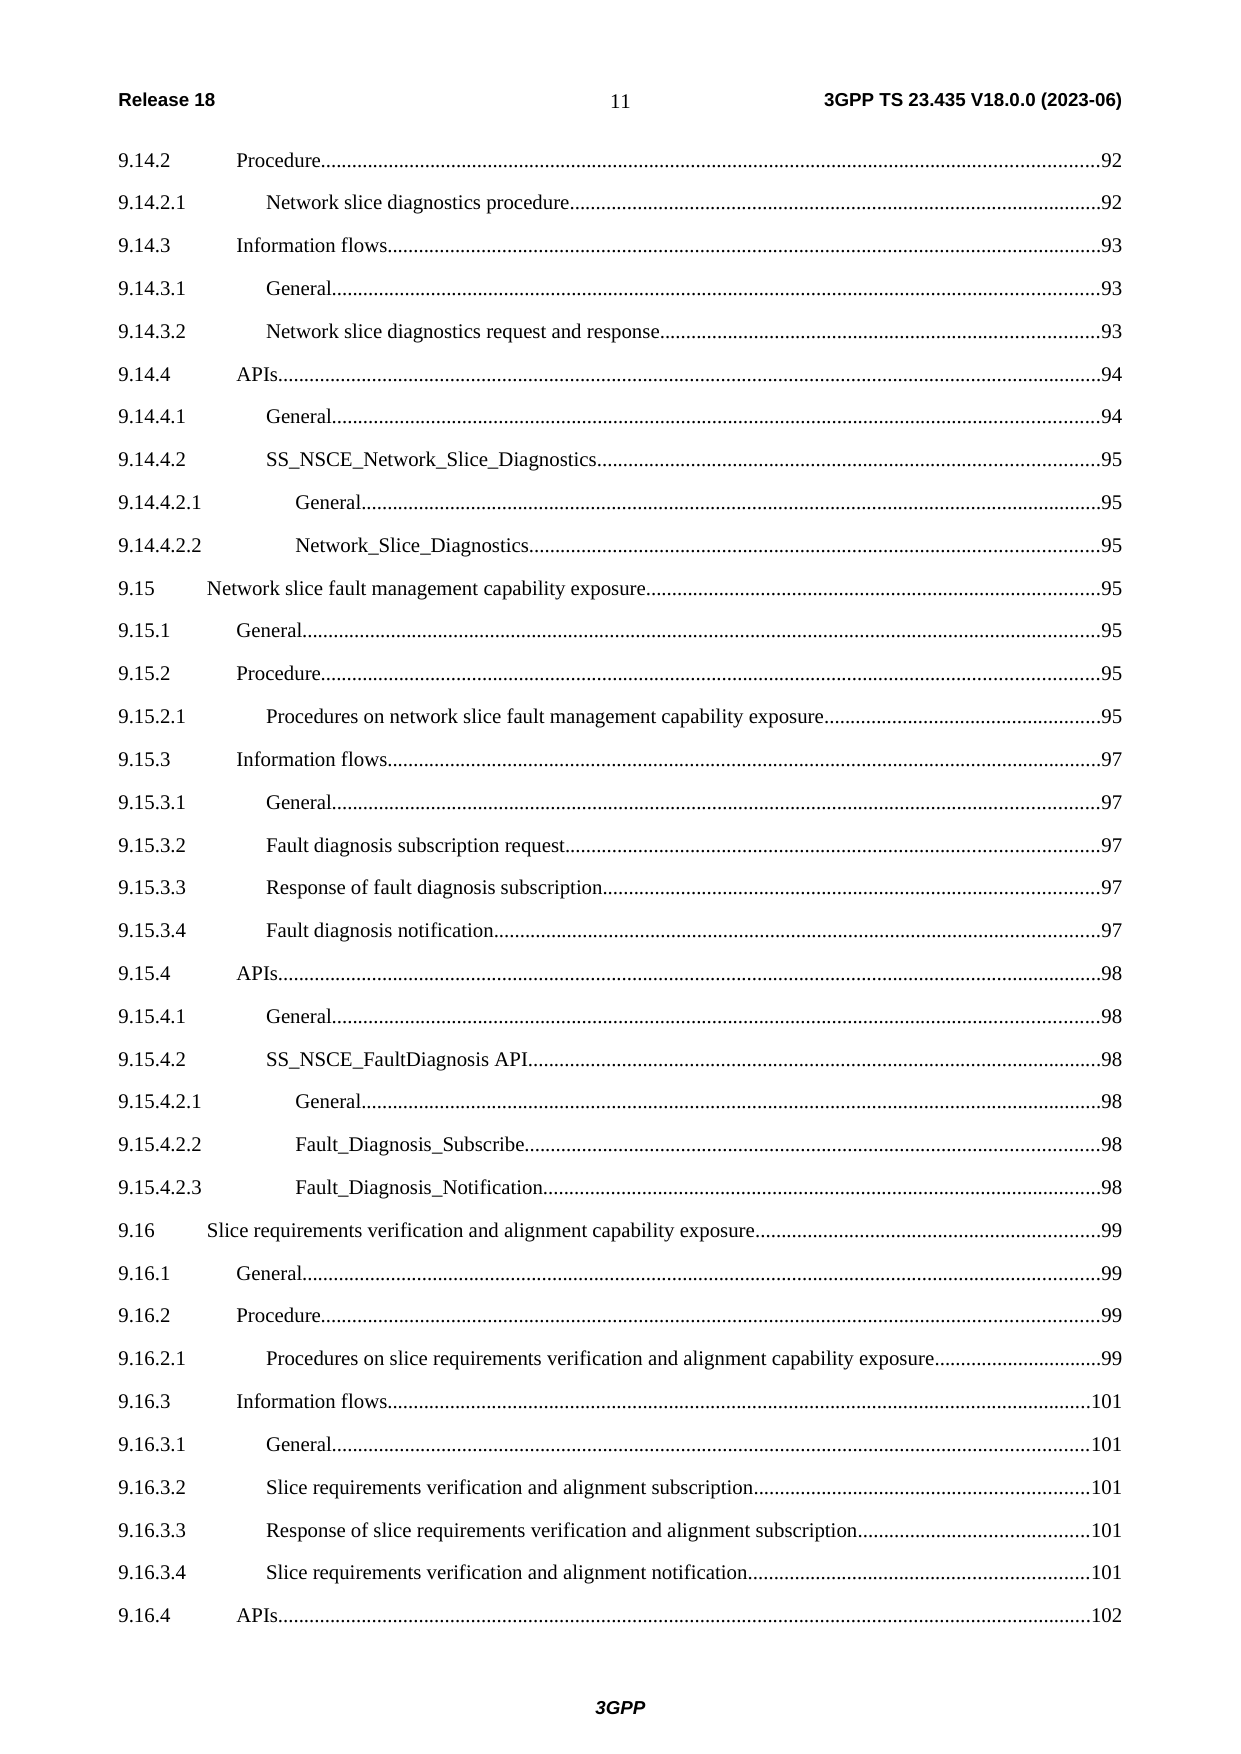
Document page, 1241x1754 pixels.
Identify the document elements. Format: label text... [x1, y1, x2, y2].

text 9.16.3.4 Slice requirements verification and alignment notification 101 [118, 1560, 1122, 1584]
text 9.15.4.2 SS_NSCE_FaultDiagnosis API 98 [118, 1047, 1122, 1071]
text 9.14.3.2 Network slice diagnostics request and response 93 [118, 319, 1122, 343]
text 9.15.3.4 Fault diagnosis notification 97 [118, 918, 1122, 942]
text 9.14.2.1 Network slice diagnostics procedure 92 [118, 190, 1122, 214]
text 9.15.2.1 Procedures on network slice fault management capability exposure 95 [118, 704, 1122, 728]
text 9.16.4 APIs 102 [118, 1603, 1122, 1627]
text 9.16.2.1 Procedures on slice requirements verification and alignment capability exposure 99 [118, 1346, 1122, 1370]
text 9.15.1 General 95 [118, 618, 1122, 642]
text 9.15.3.2 Fault diagnosis subscription request 97 [118, 832, 1122, 857]
text 9.14.3.1 General 93 [118, 276, 1122, 300]
text 9.16 Slice requirements verification and alignment capability exposure 99 [118, 1218, 1122, 1242]
text 9.14.4.1 General 94 [118, 404, 1122, 428]
text 9.14.4.2.1 General 95 [118, 490, 1122, 514]
text 9.15.4 APIs 98 [118, 961, 1122, 985]
text 9.15.3 Information flows 97 [118, 747, 1122, 771]
text 9.16.1 General 99 [118, 1261, 1122, 1285]
text 9.15.4.2.2 Fault_Diagnosis_Subscribe 98 [118, 1132, 1122, 1156]
text 9.16.3.1 General 101 [118, 1432, 1122, 1456]
text 9.14.2 Procedure 92 [118, 147, 1122, 172]
text 9.14.3 Information flows 93 [118, 233, 1122, 257]
text 9.15.3.1 General 97 [118, 790, 1122, 814]
text 9.14.4 APIs 94 [118, 362, 1122, 386]
text 9.16.3.3 Response of slice requirements verification and alignment subscription 101 [118, 1517, 1122, 1542]
text 9.15 Network slice fault management capability exposure 95 [118, 576, 1122, 600]
text 9.14.4.2 SS_NSCE_Network_Slice_Diagnostics 95 [118, 447, 1122, 471]
text 9.15.4.2.1 General 98 [118, 1089, 1122, 1113]
text 9.15.4.2.3 Fault_Diagnosis_Notification 98 [118, 1175, 1122, 1199]
text 9.16.3 Information flows 101 [118, 1389, 1122, 1413]
text 9.15.3.3 Response of fault diagnosis subscription 97 [118, 875, 1122, 899]
text 9.15.4.1 General 98 [118, 1004, 1122, 1028]
text 9.15.2 Procedure 95 [118, 661, 1122, 685]
text 9.14.4.2.2 Network_Slice_Diagnostics 95 [118, 533, 1122, 557]
text 9.16.2 Procedure 99 [118, 1303, 1122, 1327]
text 9.16.3.2 Slice requirements verification and alignment subscription 101 [118, 1475, 1122, 1499]
